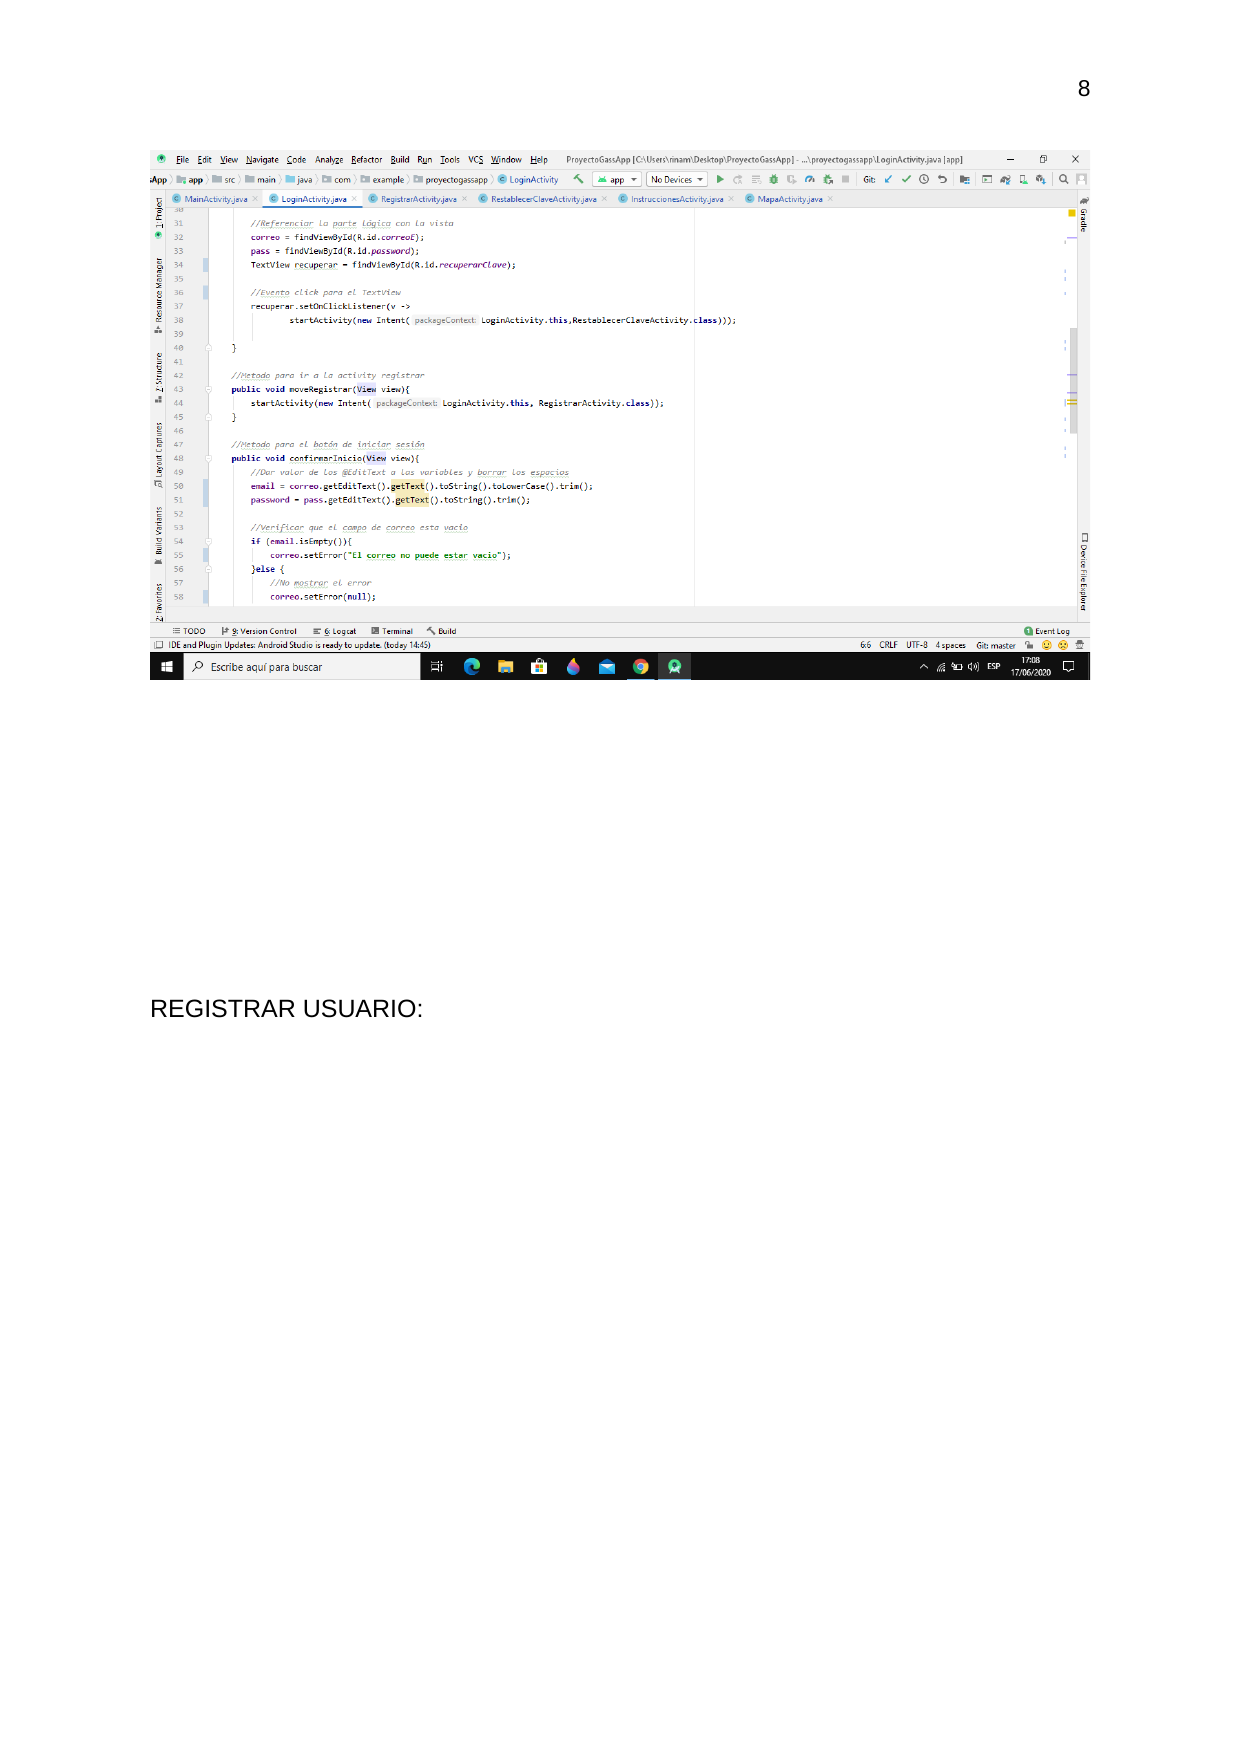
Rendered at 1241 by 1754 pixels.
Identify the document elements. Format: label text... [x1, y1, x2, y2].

text REGISTRAR USUARIO: [150, 994, 1094, 1023]
picture [150, 150, 1091, 680]
